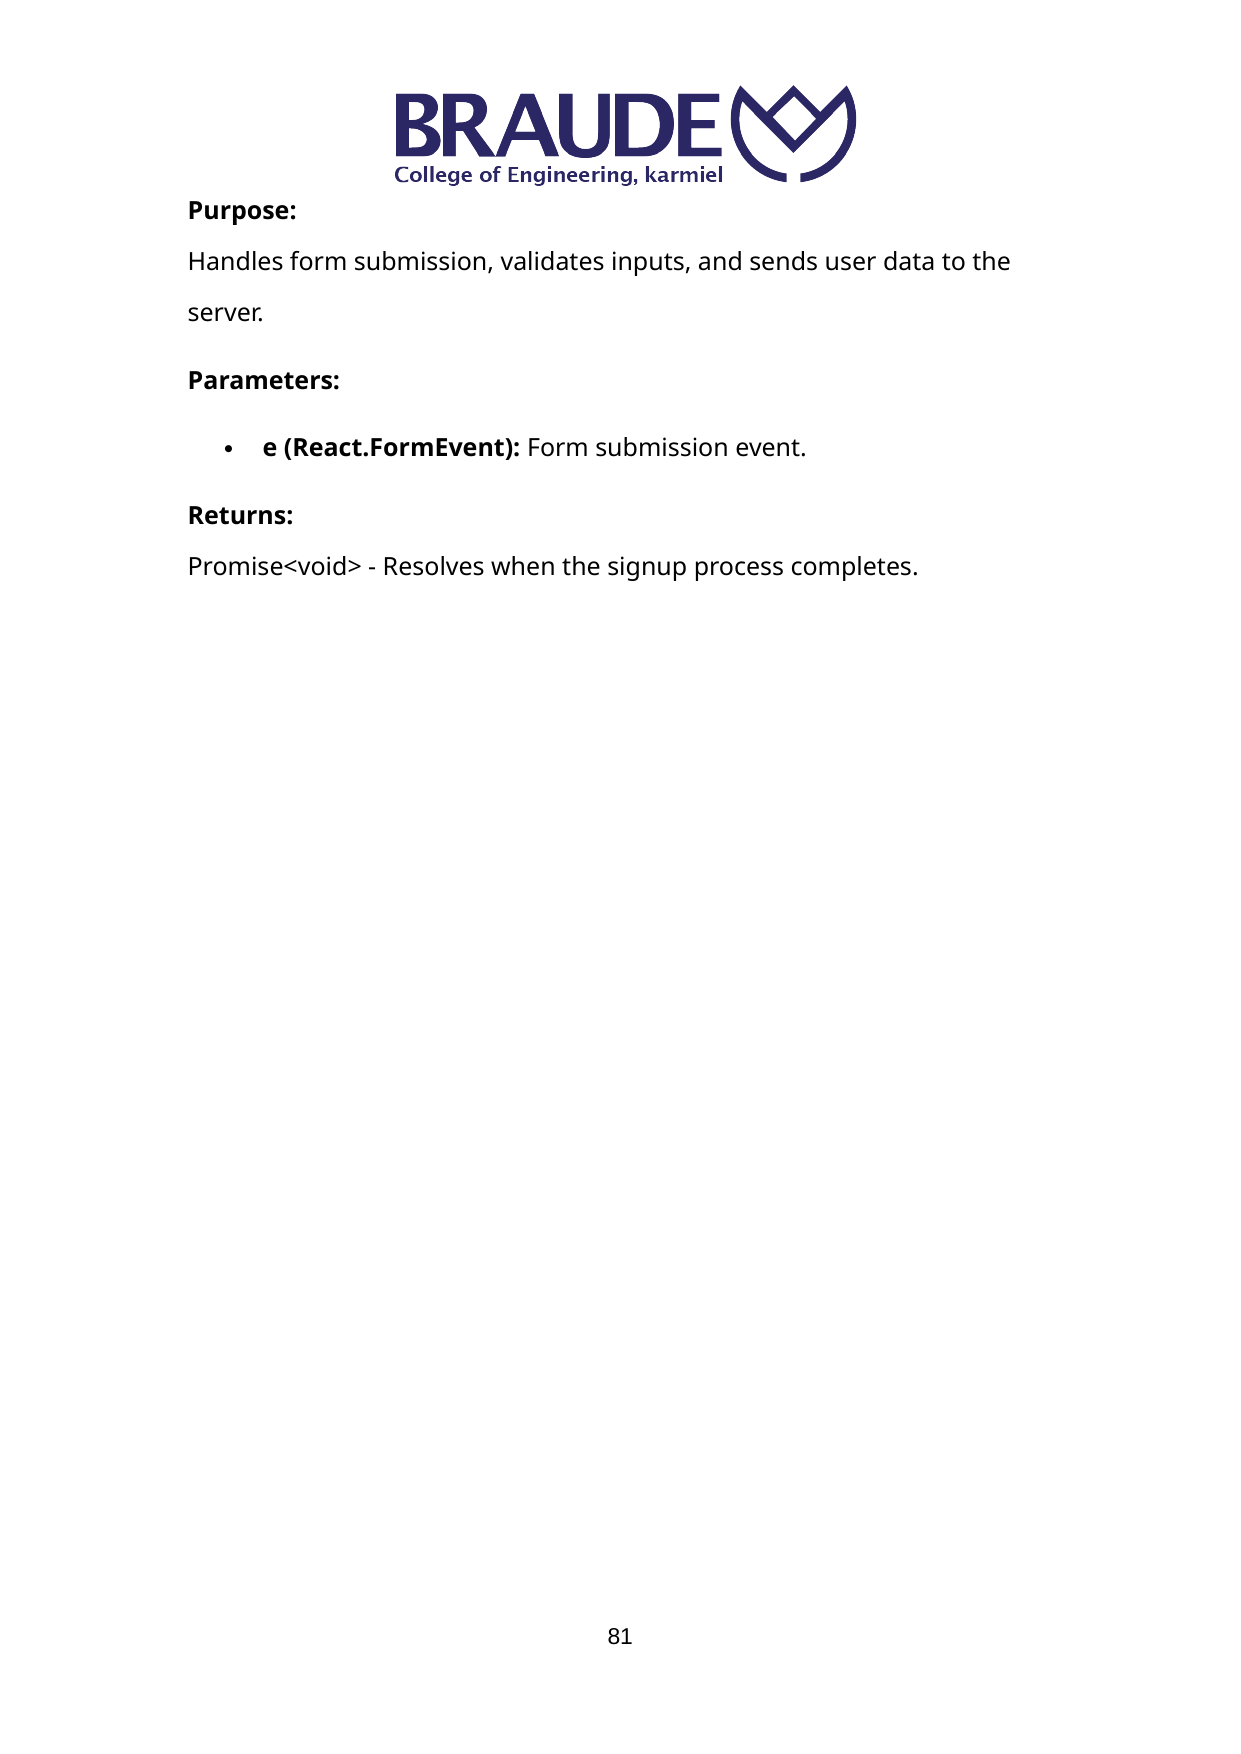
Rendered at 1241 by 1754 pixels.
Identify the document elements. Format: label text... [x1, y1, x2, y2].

text Purpose: Handles form submission, validates inputs, and sends user data to the server. [187, 192, 1053, 329]
list e (React.FormEvent): Form submission event. [225, 430, 1053, 464]
picture [369, 73, 871, 193]
text Parameters: [187, 362, 1053, 396]
text Returns: Promise<void> - Resolves when the signup process completes. [187, 498, 1053, 583]
